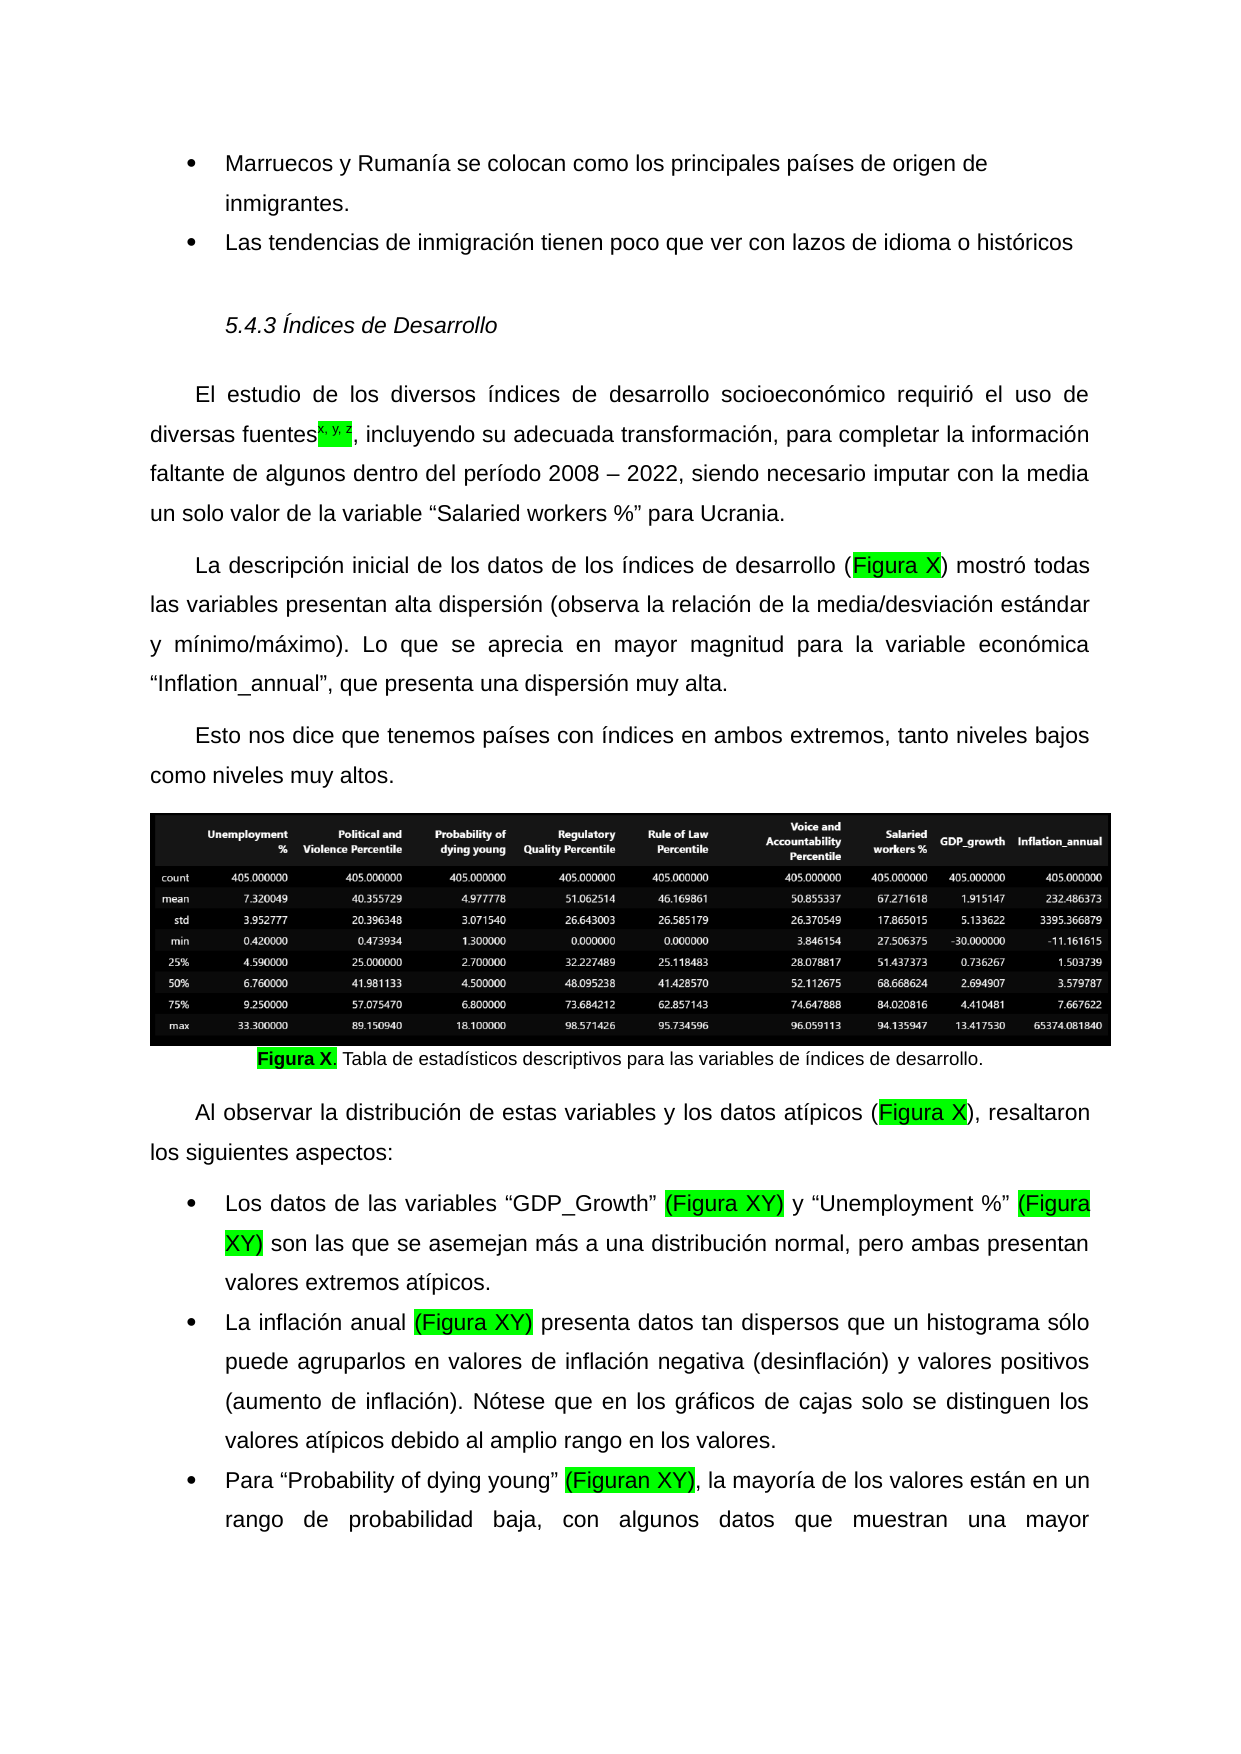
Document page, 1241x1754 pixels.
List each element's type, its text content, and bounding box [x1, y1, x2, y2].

text Al observar la distribución de estas variables y los datos atípicos (Figura X), resaltaron los siguientes aspectos: [150, 1099, 1090, 1165]
list Marruecos y Rumanía se colocan como los principales países de origen de inmigrantes. [187, 150, 1090, 216]
picture [150, 813, 1111, 1046]
list Las tendencias de inmigración tienen poco que ver con lazos de idioma o históricos [187, 229, 1090, 255]
list La inflación anual (Figura XY) presenta datos tan dispersos que un histograma sólo puede agruparlos en valores de inflación negativa (desinflación) y valores positivos (aumento de inflación). Nótese que en los gráficos de cajas solo se distinguen los valores atípicos debido al amplio rango en los valores. [187, 1309, 1090, 1454]
list Los datos de las variables “GDP_Growth” (Figura XY) y “Unemployment %” (Figura XY) son las que se asemejan más a una distribución normal, pero ambas presentan valores extremos atípicos. [187, 1190, 1090, 1296]
text Figura X. Tabla de estadísticos descriptivos para las variables de índices de desarrollo. [150, 1046, 1090, 1069]
text La descripción inicial de los datos de los índices de desarrollo (Figura X) mostró todas las variables presentan alta dispersión (observa la relación de la media/desviación estándar y mínimo/máximo). Lo que se aprecia en mayor magnitud para la variable económica “Inflation_annual”, que presenta una dispersión muy alta. [150, 552, 1090, 697]
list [187, 1467, 1090, 1533]
subtitle 5.4.3 Índices de Desarrollo [150, 312, 1090, 338]
text El estudio de los diversos índices de desarrollo socioeconómico requirió el uso de diversas fuentesx, y, z, incluyendo su adecuada transformación, para completar la información faltante de algunos dentro del período 2008 – 2022, siendo necesario imputar con la media un solo valor de la variable “Salaried workers %” para Ucrania. [150, 381, 1090, 526]
text Esto nos dice que tenemos países con índices en ambos extremos, tanto niveles bajos como niveles muy altos. [150, 722, 1090, 788]
